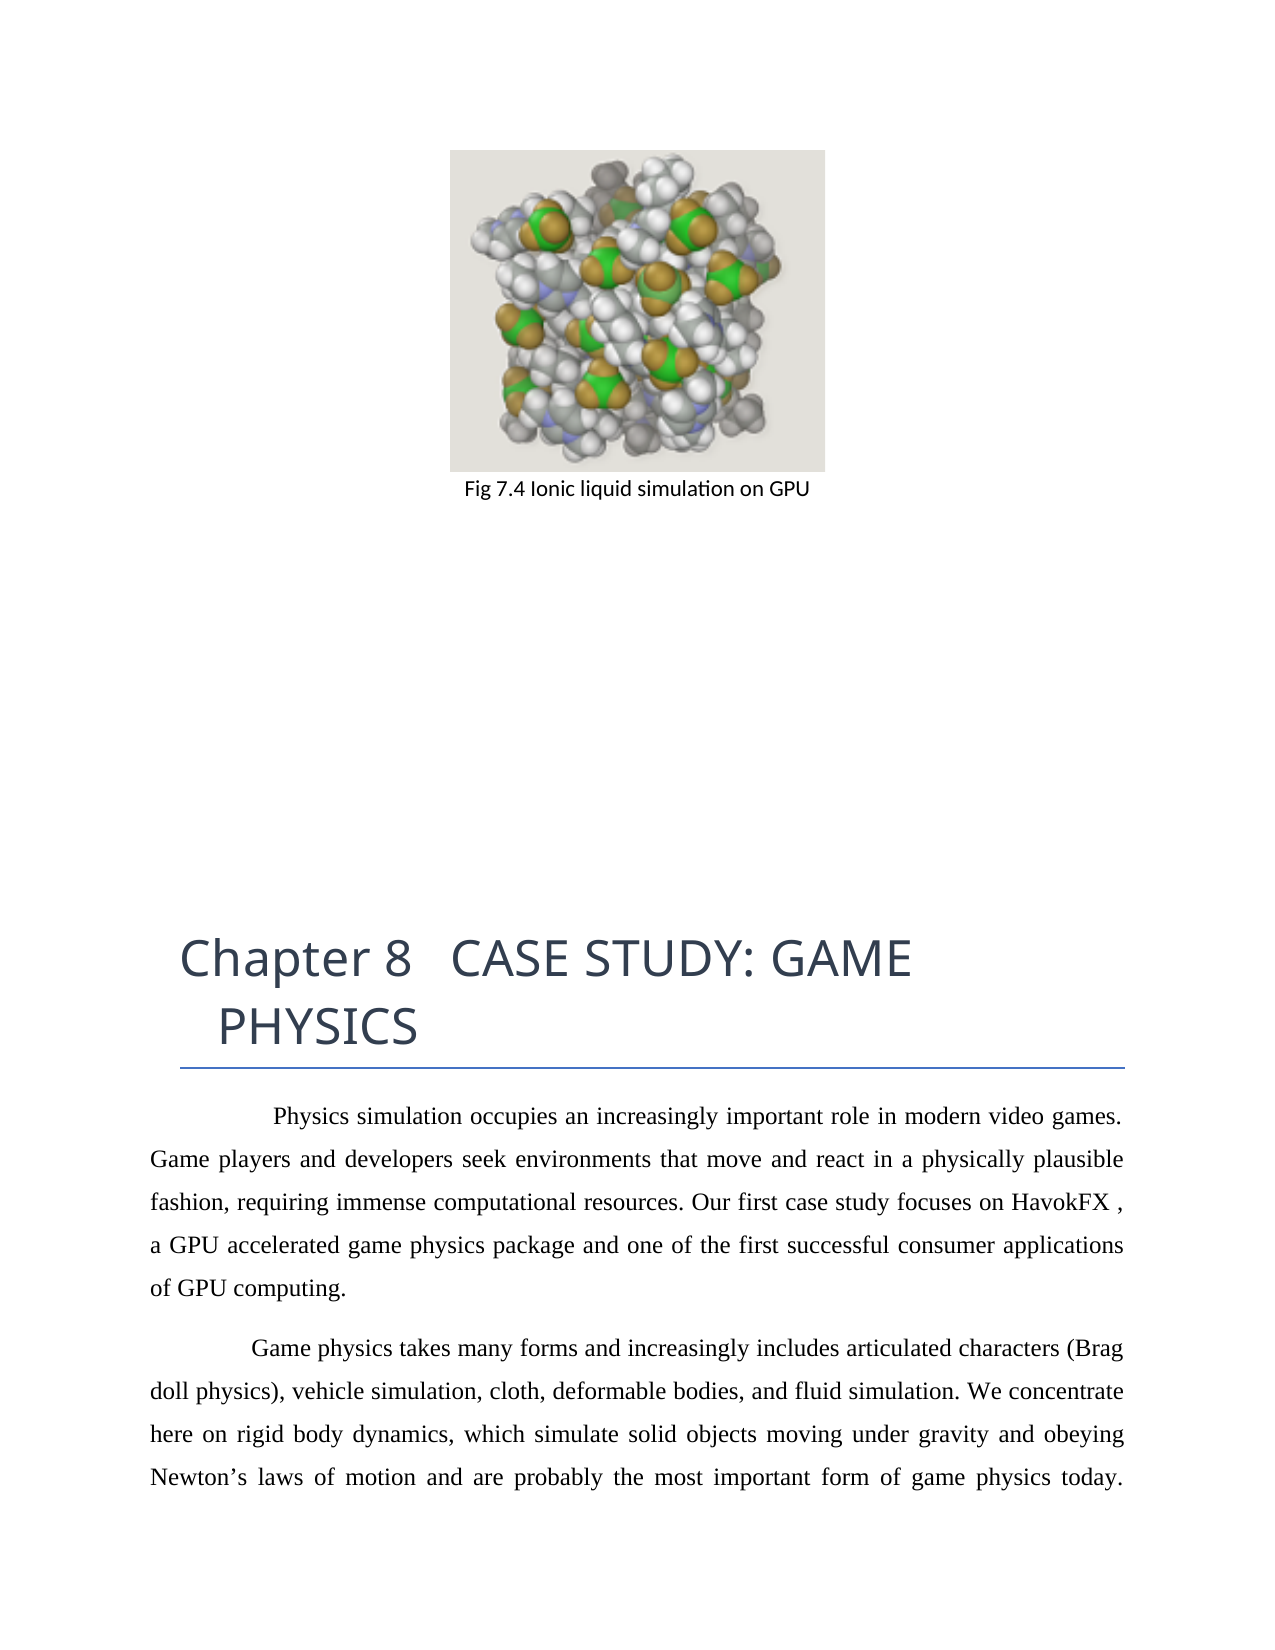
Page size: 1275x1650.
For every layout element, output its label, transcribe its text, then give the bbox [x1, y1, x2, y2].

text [150, 1333, 1125, 1491]
title CASE STUDY: GAME PHYSICS [179, 923, 1125, 1069]
text Fig 7.4 Ionic liquid simulation on GPU [150, 474, 1125, 502]
text Physics simulation occupies an increasingly important role in modern video games. Game players and developers seek environments that move and react in a physically plausible fashion, requiring immense computational resources. Our first case study focuses on HavokFX , a GPU accelerated game physics package and one of the first successful consumer applications of GPU computing. [150, 1101, 1125, 1302]
picture [450, 150, 826, 472]
